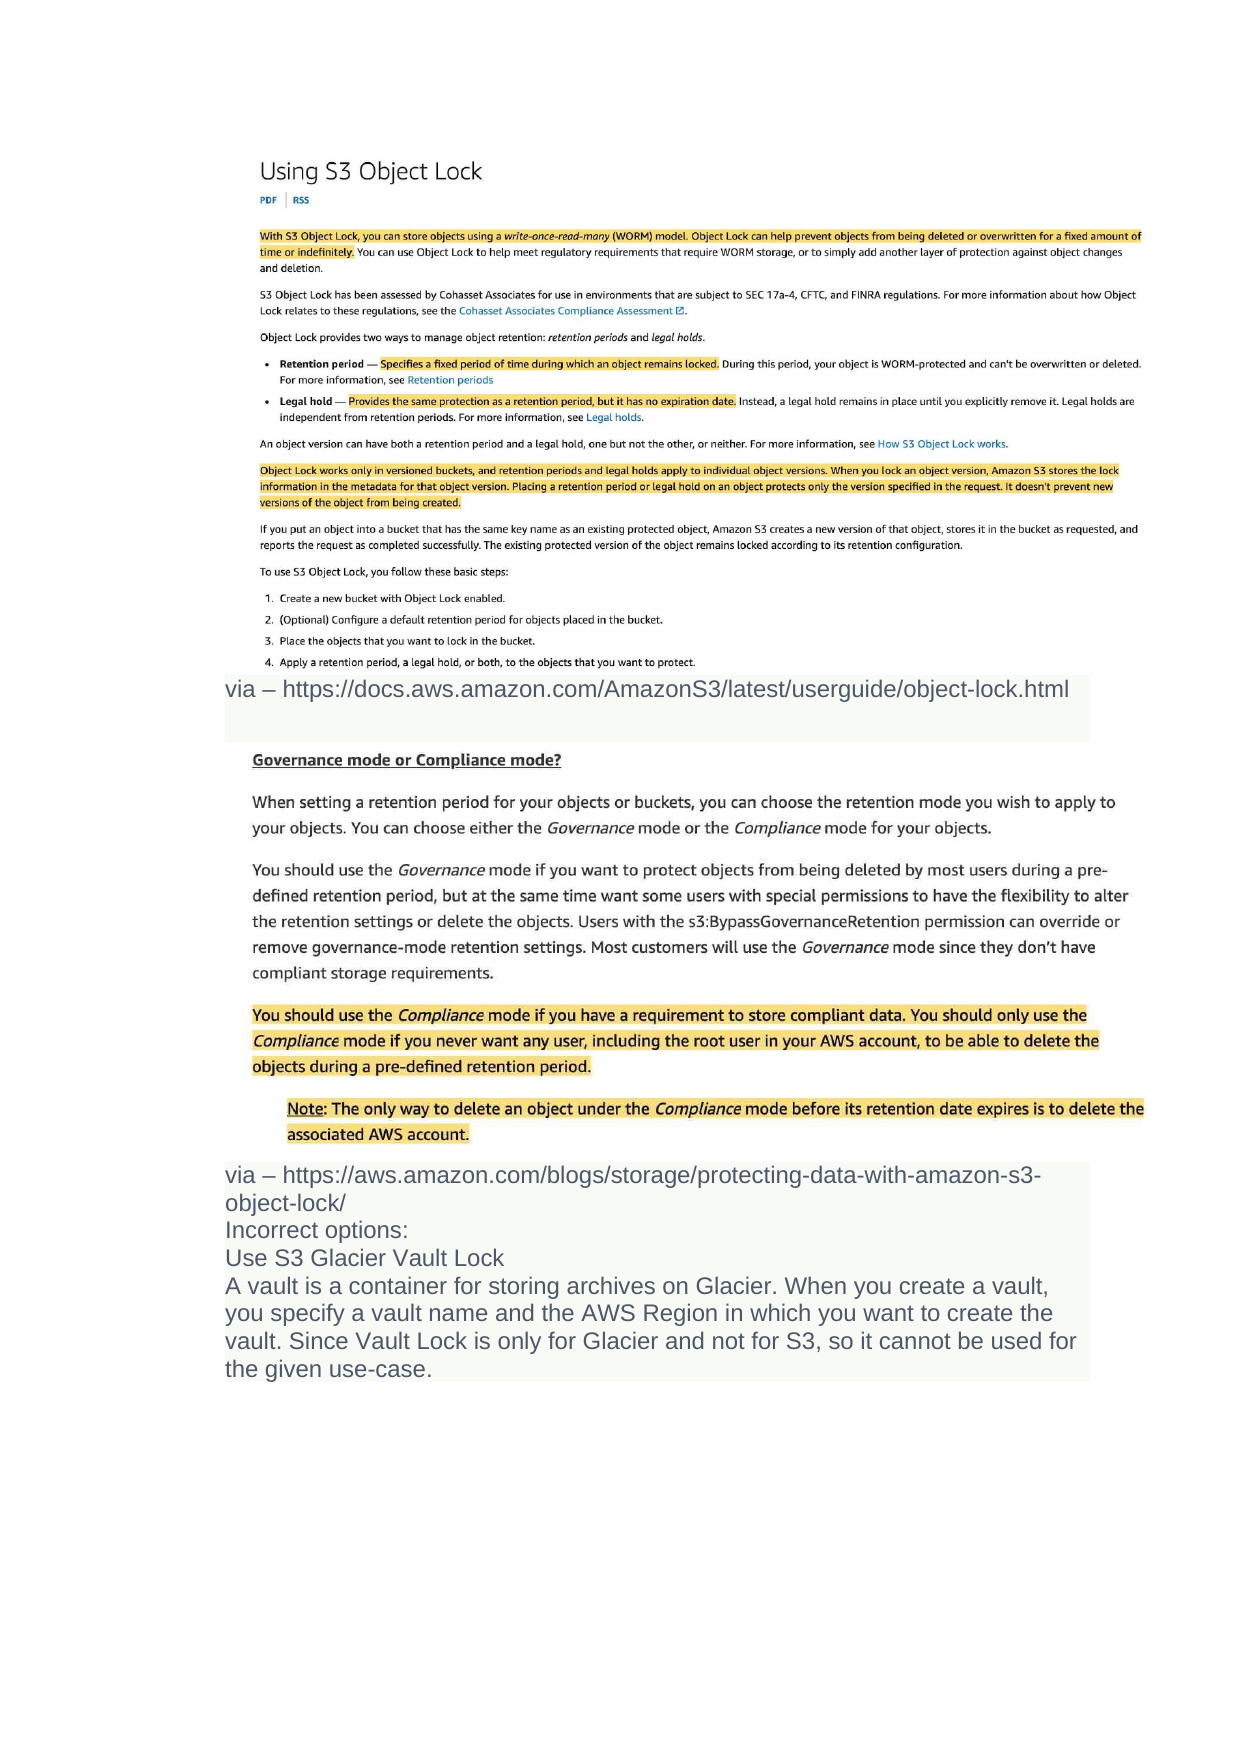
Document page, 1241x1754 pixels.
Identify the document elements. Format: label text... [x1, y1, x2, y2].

text via – https://aws.amazon.com/blogs/storage/protecting-data-with-amazon-s3-object-lock/ Incorrect options: Use S3 Glacier Vault Lock A vault is a container for storing archives on Glacier. When you create a vault, you specify a vault name and the AWS Region in which you want to create the vault. Since Vault Lock is only for Glacier and not for S3, so it cannot be used for the given use-case. [225, 1162, 1090, 1382]
picture [225, 150, 1166, 675]
picture [225, 742, 1166, 1162]
text via – https://docs.aws.amazon.com/AmazonS3/latest/userguide/object-lock.html [225, 675, 1090, 702]
